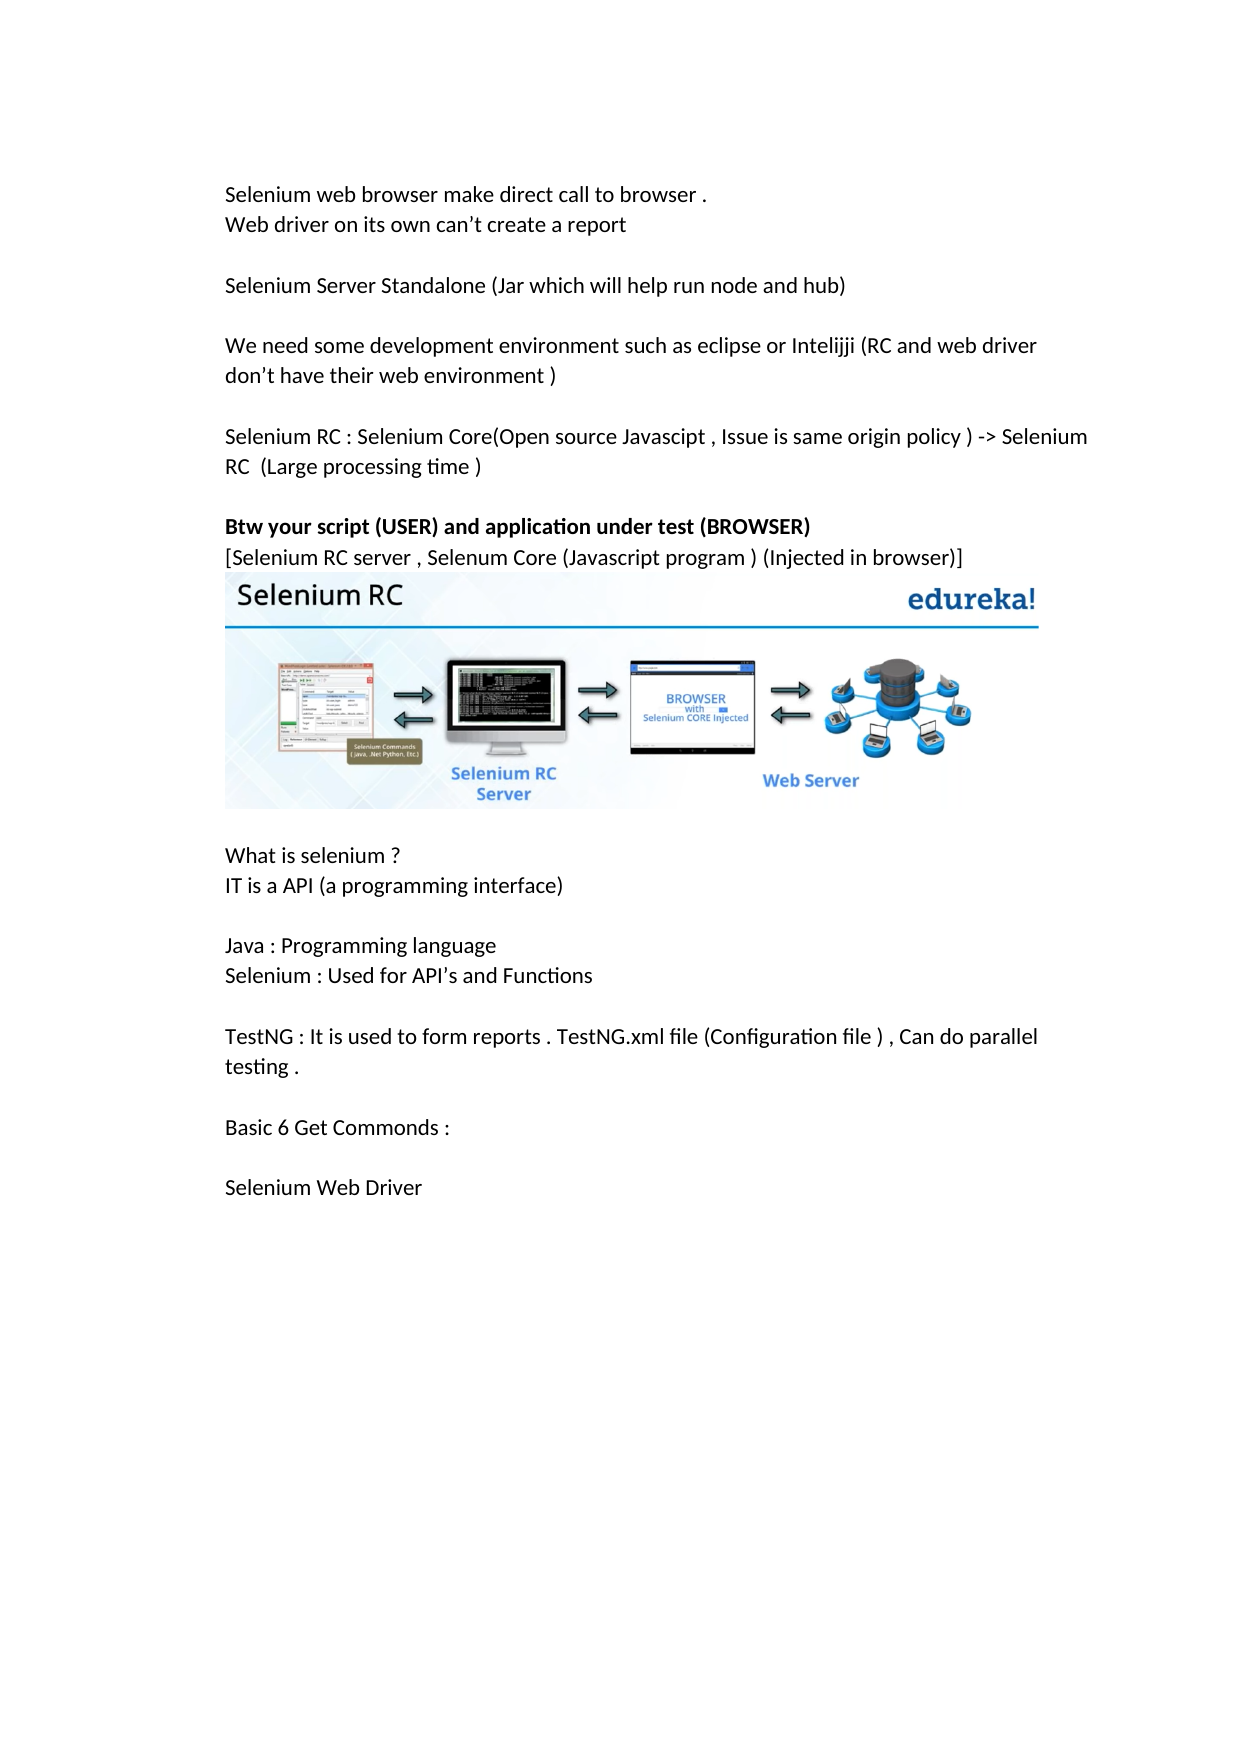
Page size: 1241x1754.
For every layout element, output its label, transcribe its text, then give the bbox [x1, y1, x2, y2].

picture [225, 572, 1039, 809]
list Web driver on its own can’t create a report [225, 210, 1090, 238]
list Selenium web browser make direct call to browser . [225, 180, 1090, 208]
list [Selenium RC server , Selenum Core (Javascript program ) (Injected in browser)] [225, 543, 1090, 571]
list Selenium RC : Selenium Core(Open source Javascipt , Issue is same origin policy ) -> Selenium RC (Large processing time ) [225, 422, 1090, 480]
list IT is a API (a programming interface) [225, 871, 1090, 899]
list Basic 6 Get Commonds : [225, 1113, 1090, 1141]
list Selenium : Used for API’s and Functions [225, 962, 1090, 989]
list Java : Programming language [225, 931, 1090, 959]
list We need some development environment such as eclipse or Intelijji (RC and web driver don’t have their web environment ) [225, 331, 1090, 389]
list TestNG : It is used to form reports . TestNG.xml file (Configuration file ) , Can do parallel testing . [225, 1022, 1090, 1080]
list Btw your script (USER) and application under test (BROWSER) [225, 512, 1090, 541]
list What is selenium ? [225, 841, 1090, 869]
list Selenium Web Driver [225, 1173, 1090, 1201]
list Selenium Server Standalone (Jar which will help run node and hub) [225, 271, 1090, 299]
